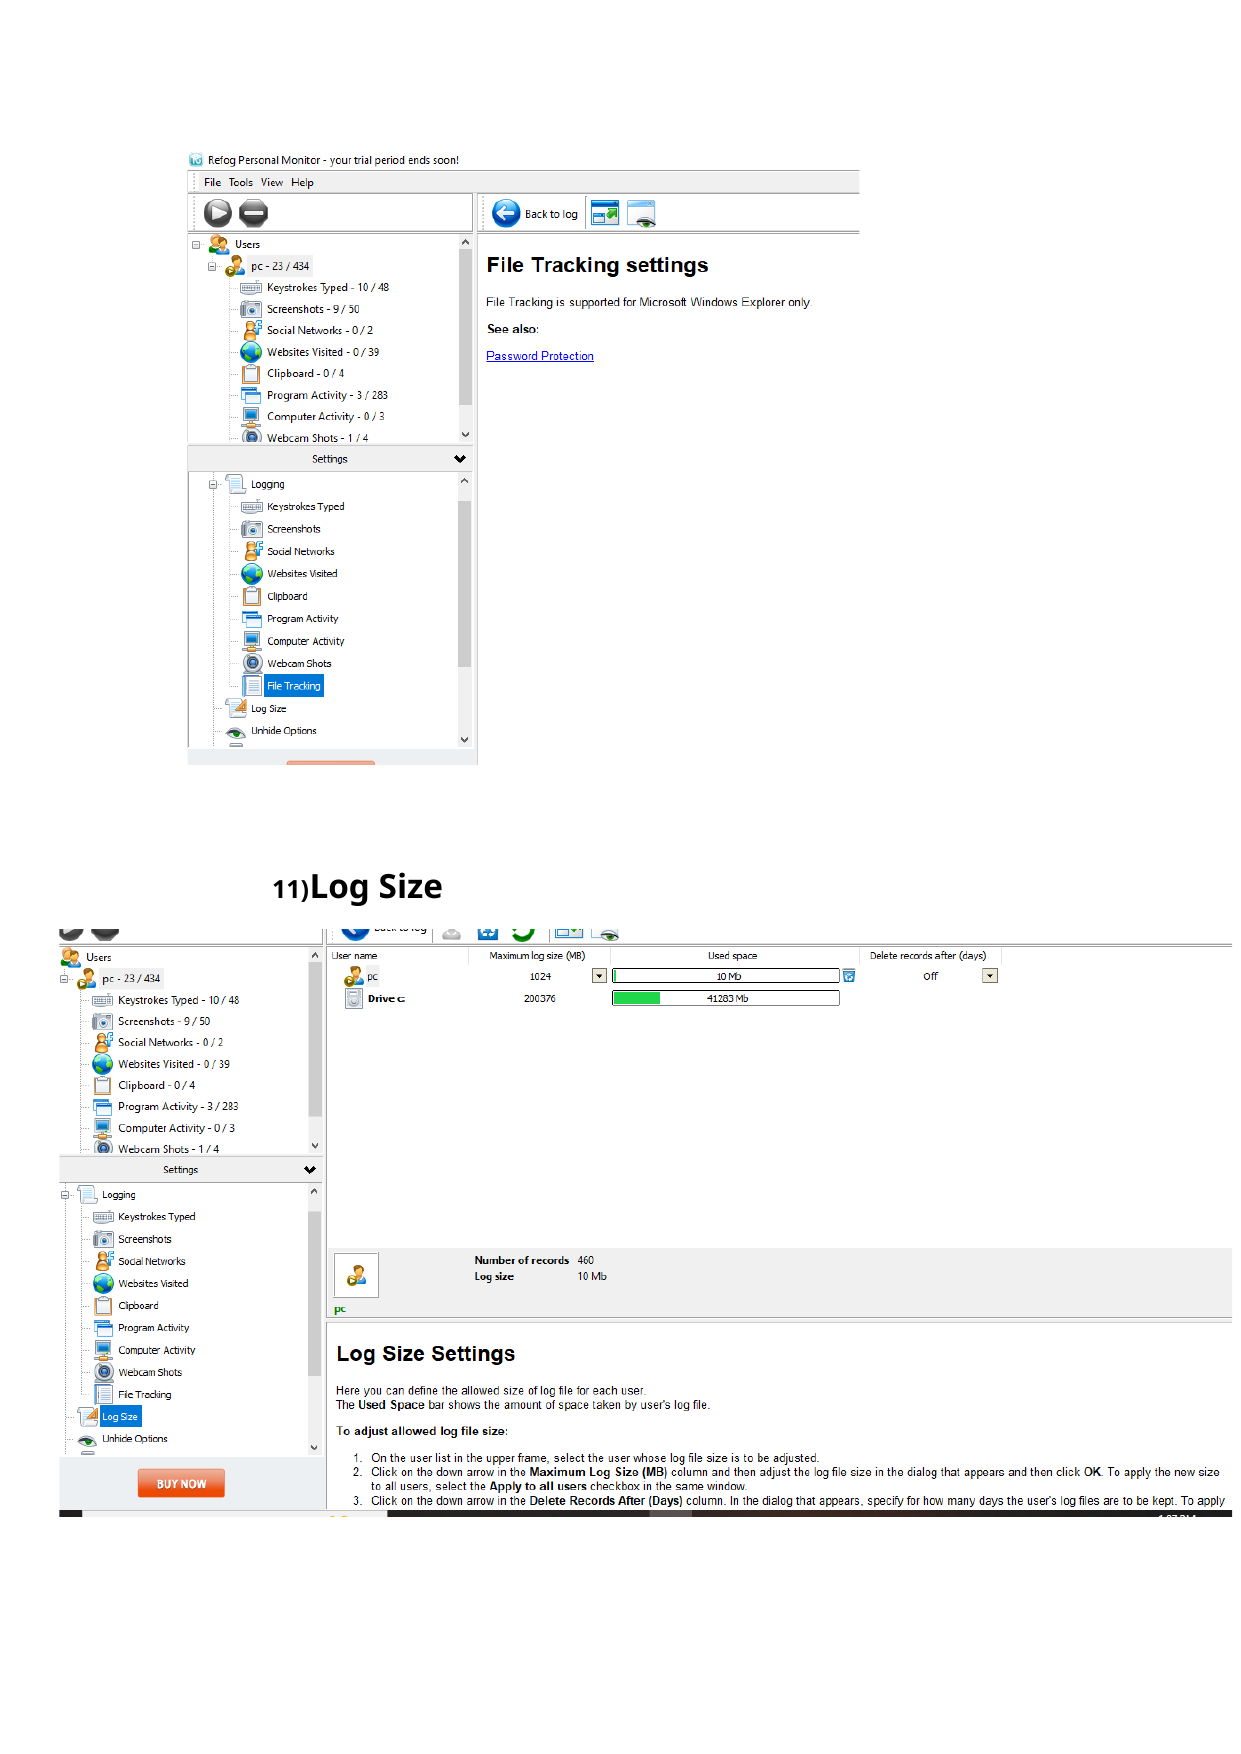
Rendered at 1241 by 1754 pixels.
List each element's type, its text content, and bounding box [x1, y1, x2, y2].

picture [59, 929, 1233, 1517]
picture [187, 150, 860, 765]
list Log Size [272, 862, 1053, 908]
